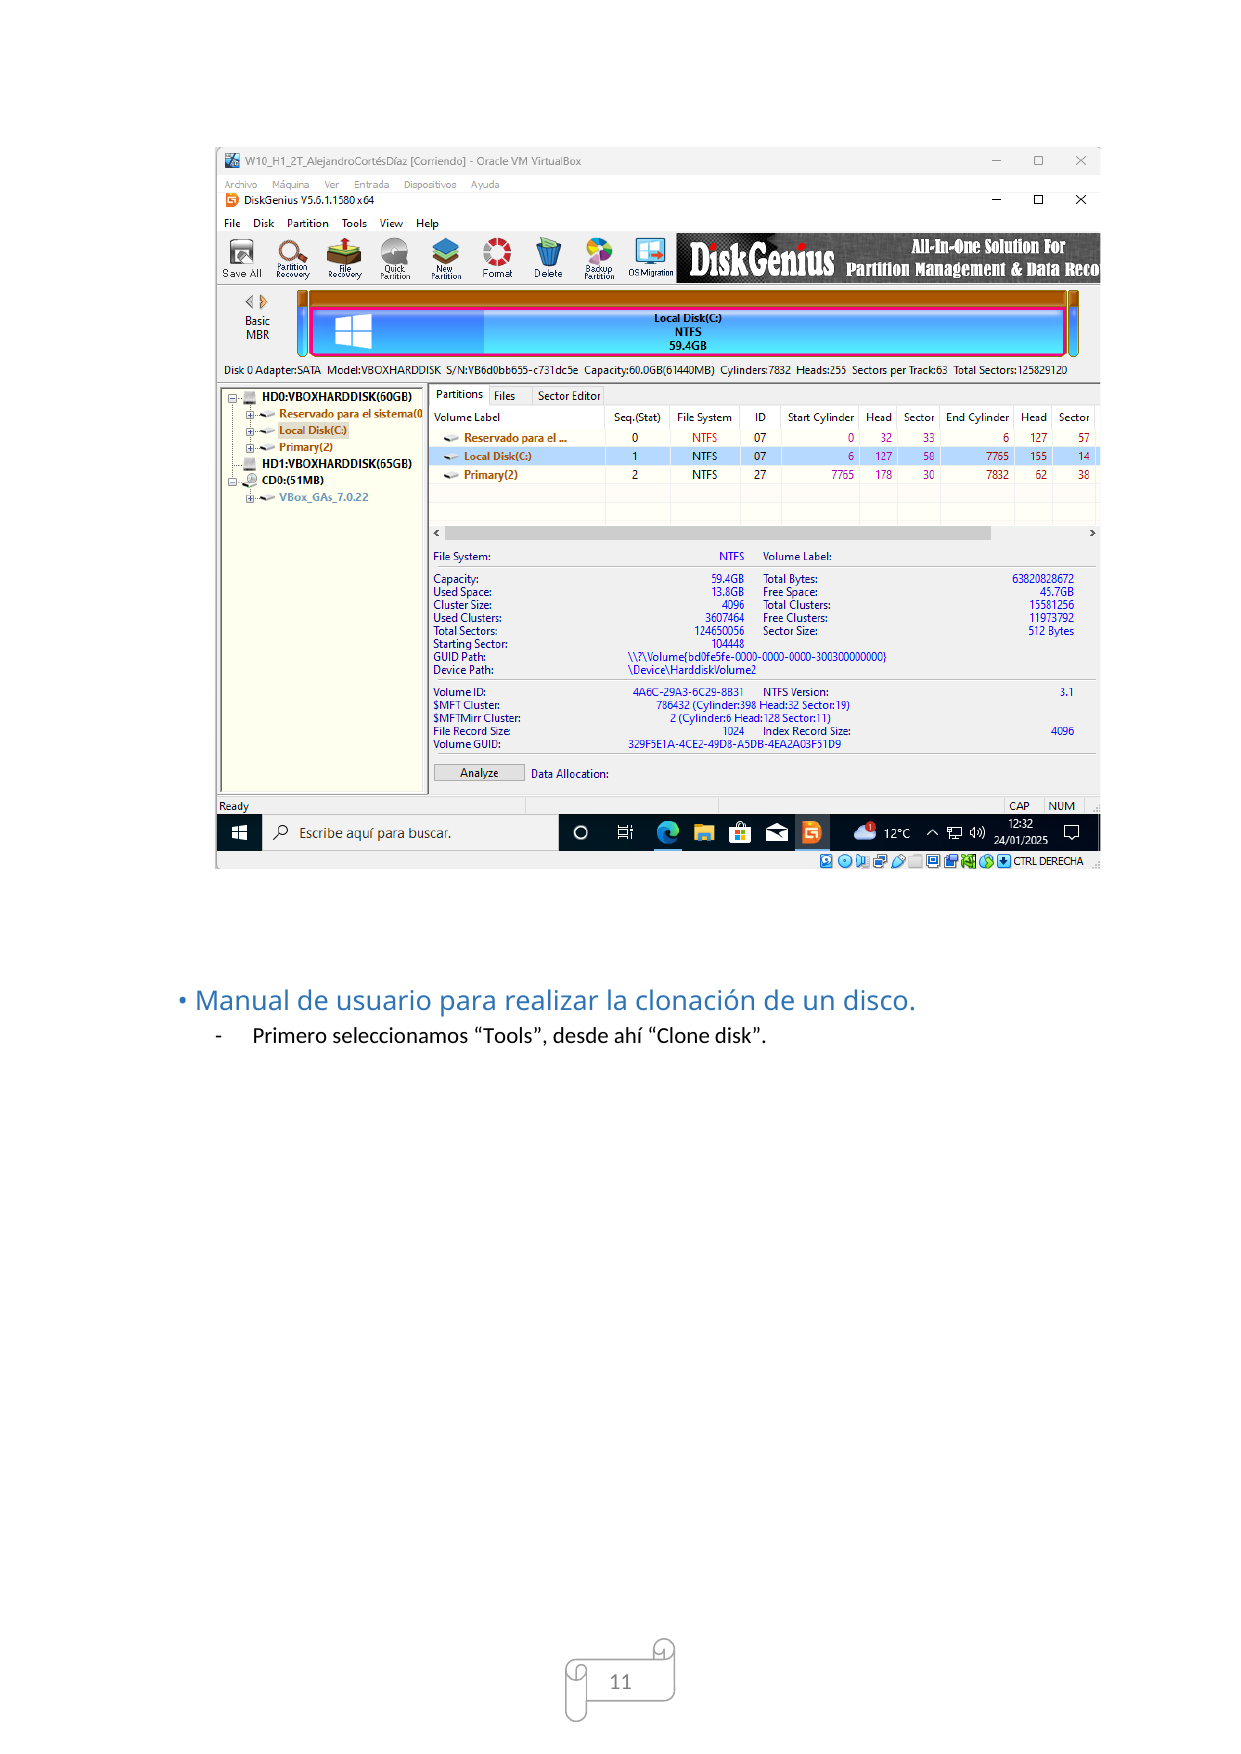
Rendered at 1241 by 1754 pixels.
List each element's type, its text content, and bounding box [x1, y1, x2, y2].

picture [214, 147, 1101, 869]
subtitle • Manual de usuario para realizar la clonación de un disco. [177, 981, 1063, 1018]
list Primero seleccionamos “Tools”, desde ahí “Clone disk”. [215, 1021, 1063, 1049]
